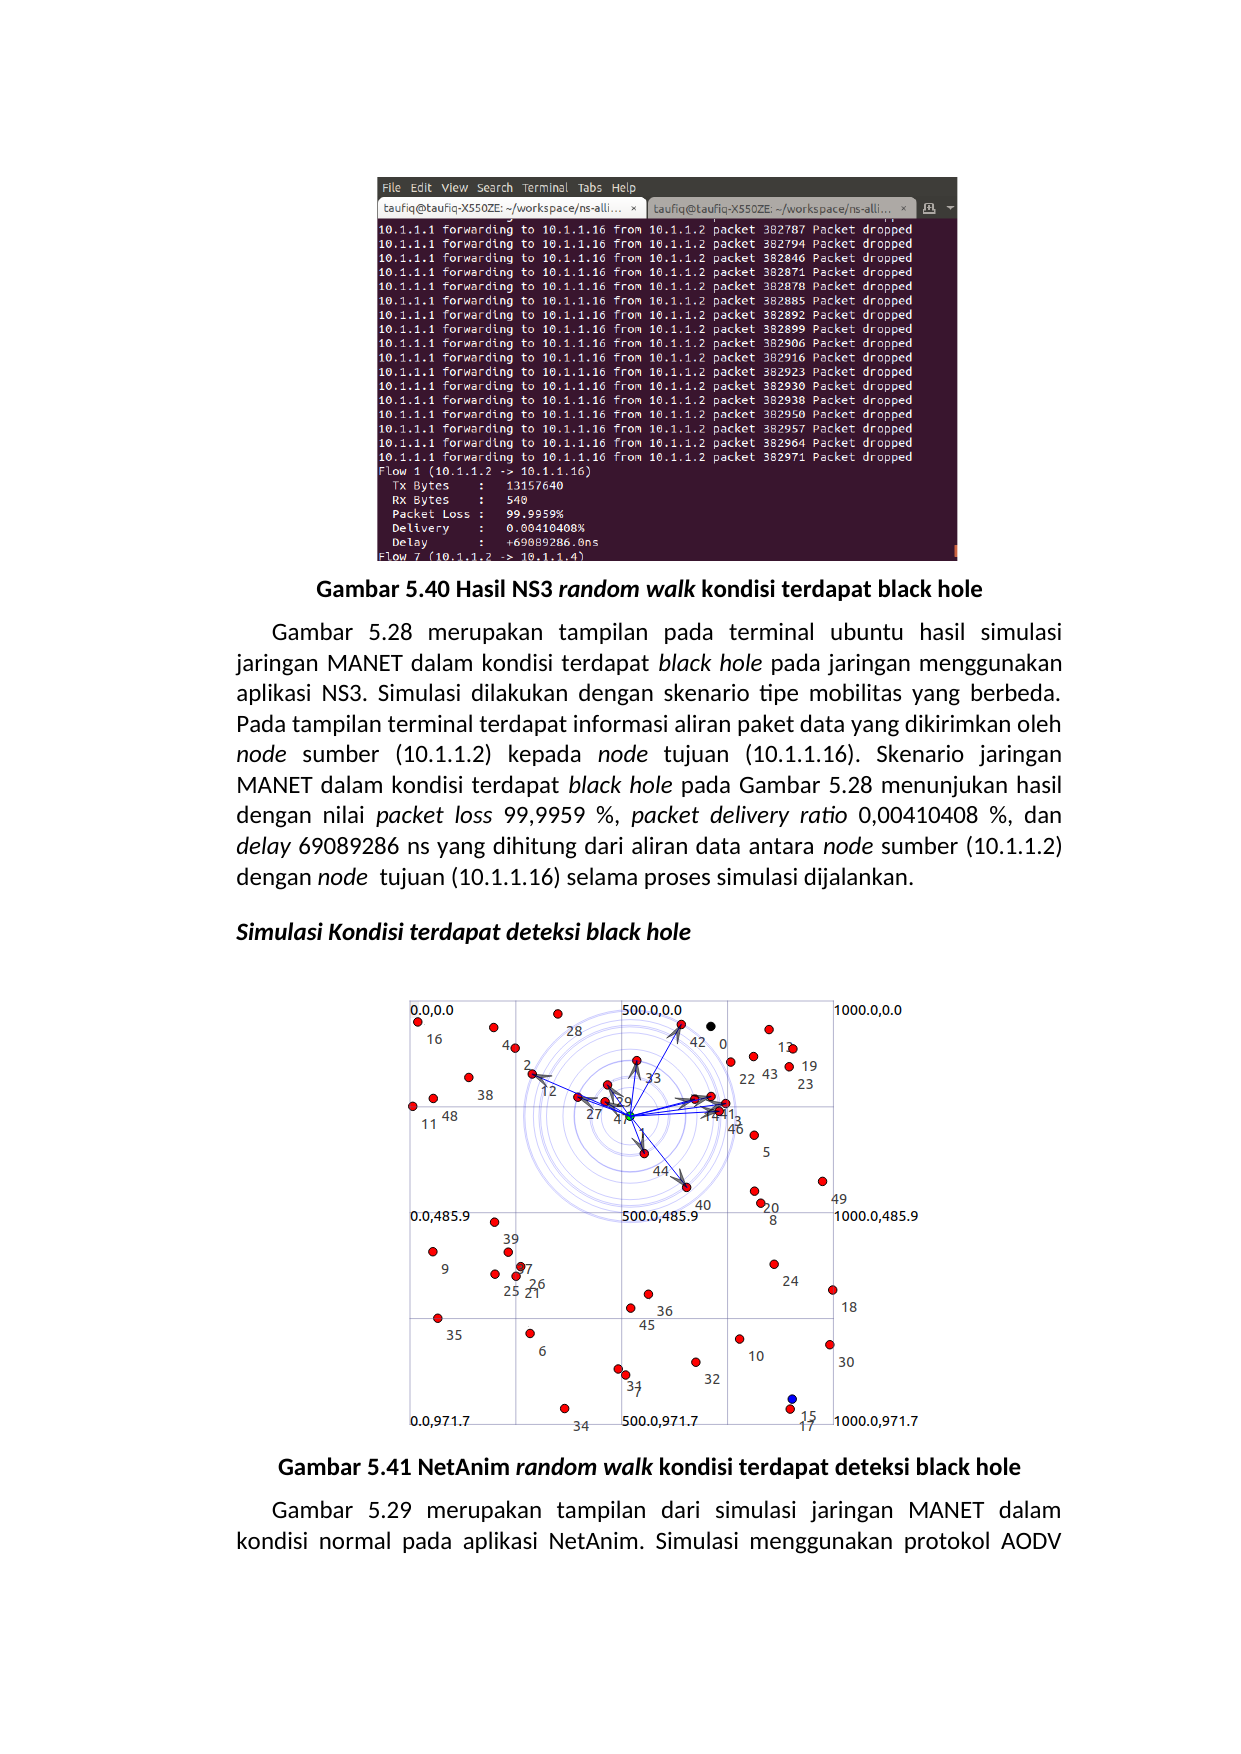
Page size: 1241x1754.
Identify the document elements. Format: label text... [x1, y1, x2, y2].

picture [403, 996, 932, 1439]
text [236, 1494, 1063, 1556]
text Gambar 5.28 merupakan tampilan pada terminal ubuntu hasil simulasi jaringan MANET dalam kondisi terdapat black hole pada jaringan menggunakan aplikasi NS3. Simulasi dilakukan dengan skenario tipe mobilitas yang berbeda. Pada tampilan terminal terdapat informasi aliran paket data yang dikirimkan oleh node sumber (10.1.1.2) kepada node tujuan (10.1.1.16). Skenario jaringan MANET dalam kondisi terdapat black hole pada Gambar 5.28 menunjukan hasil dengan nilai packet loss 99,9959 %, packet delivery ratio 0,00410408 %, dan delay 69089286 ns yang dihitung dari aliran data antara node sumber (10.1.1.2) dengan node tujuan (10.1.1.16) selama proses simulasi dijalankan. [236, 617, 1063, 891]
picture [377, 177, 958, 561]
subtitle Simulasi Kondisi terdapat deteksi black hole [236, 916, 1063, 947]
